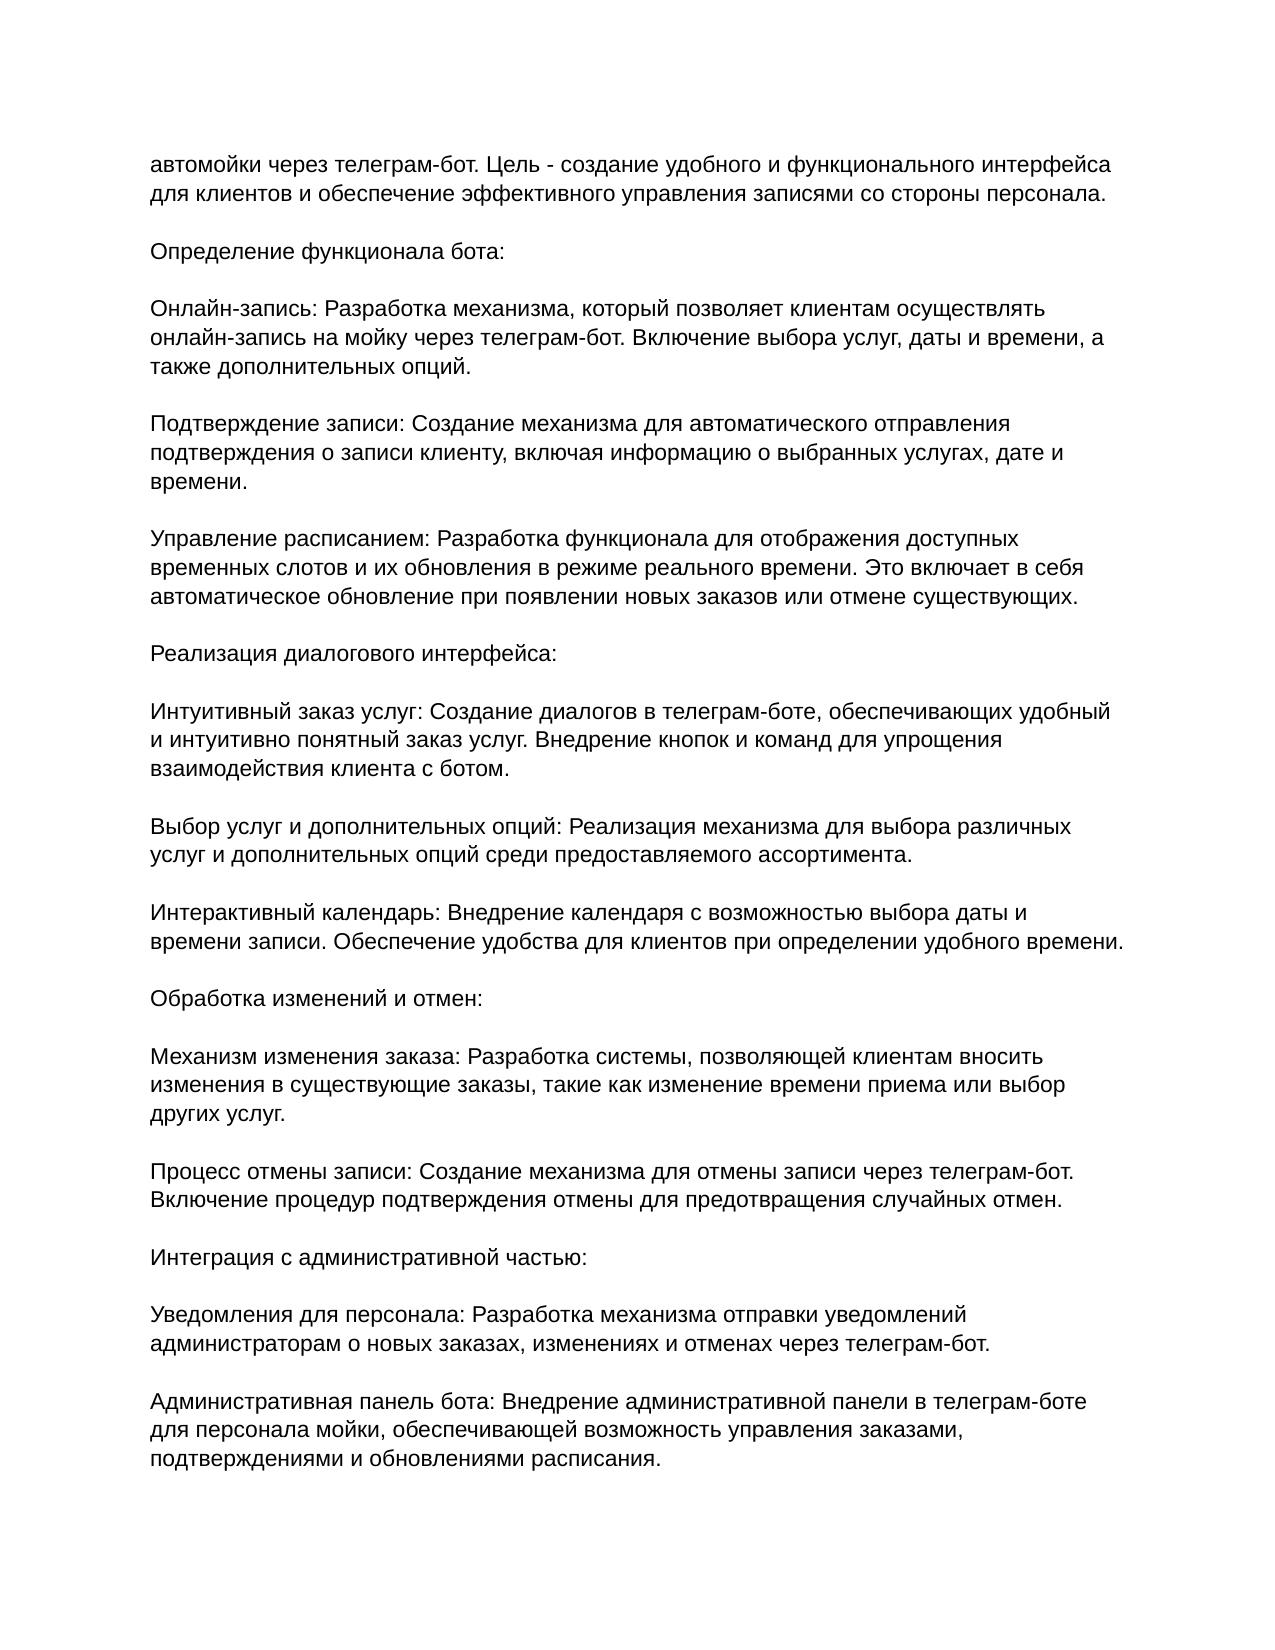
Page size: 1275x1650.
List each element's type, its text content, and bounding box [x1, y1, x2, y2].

text Административная панель бота: Внедрение административной панели в телеграм-боте для персонала мойки, обеспечивающей возможность управления заказами, подтверждениями и обновлениями расписания. [150, 1386, 1125, 1472]
text Определение функционала бота: [150, 236, 1125, 265]
text Интуитивный заказ услуг: Создание диалогов в телеграм-боте, обеспечивающих удобный и интуитивно понятный заказ услуг. Внедрение кнопок и команд для упрощения взаимодействия клиента с ботом. [150, 696, 1125, 782]
text Механизм изменения заказа: Разработка системы, позволяющей клиентам вносить изменения в существующие заказы, такие как изменение времени приема или выбор других услуг. [150, 1041, 1125, 1127]
text Интеграция с административной частью: [150, 1242, 1125, 1271]
text Выбор услуг и дополнительных опций: Реализация механизма для выбора различных услуг и дополнительных опций среди предоставляемого ассортимента. [150, 811, 1125, 869]
text Уведомления для персонала: Разработка механизма отправки уведомлений администраторам о новых заказах, изменениях и отменах через телеграм-бот. [150, 1300, 1125, 1357]
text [150, 150, 1125, 207]
text Реализация диалогового интерфейса: [150, 639, 1125, 667]
text Интерактивный календарь: Внедрение календаря с возможностью выбора даты и времени записи. Обеспечение удобства для клиентов при определении удобного времени. [150, 897, 1125, 955]
text Управление расписанием: Разработка функционала для отображения доступных временных слотов и их обновления в режиме реального времени. Это включает в себя автоматическое обновление при появлении новых заказов или отмене существующих. [150, 524, 1125, 610]
text Обработка изменений и отмен: [150, 984, 1125, 1012]
text Подтверждение записи: Создание механизма для автоматического отправления подтверждения о записи клиенту, включая информацию о выбранных услугах, дате и времени. [150, 409, 1125, 495]
text Онлайн-запись: Разработка механизма, который позволяет клиентам осуществлять онлайн-запись на мойку через телеграм-бот. Включение выбора услуг, даты и времени, а также дополнительных опций. [150, 294, 1125, 380]
text Процесс отмены записи: Создание механизма для отмены записи через телеграм-бот. Включение процедур подтверждения отмены для предотвращения случайных отмен. [150, 1156, 1125, 1214]
